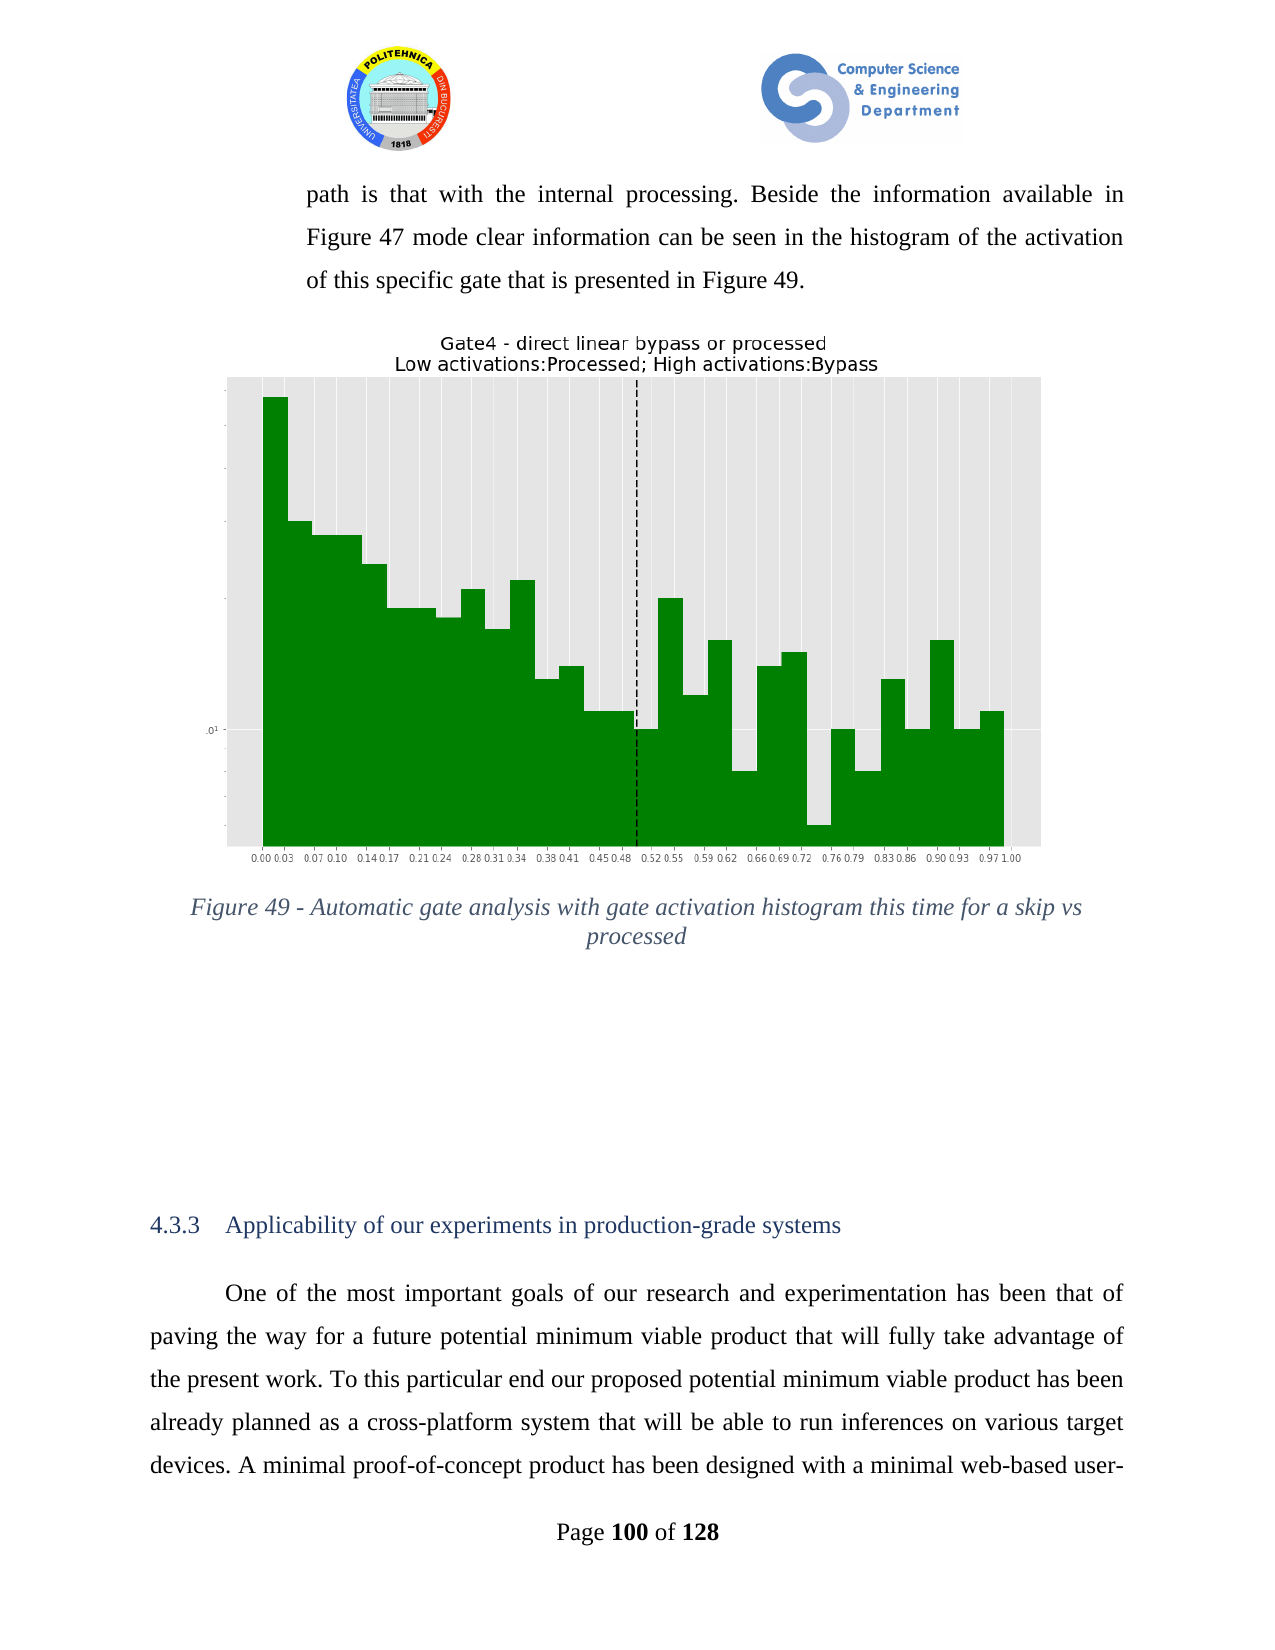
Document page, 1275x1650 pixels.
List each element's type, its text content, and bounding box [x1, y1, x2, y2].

subtitle Applicability of our experiments in production-grade systems [150, 1210, 1125, 1239]
table_header Figure 49 - Automatic gate analysis with gate activation histogram this time for a skip vs processed [150, 325, 1125, 971]
picture [760, 53, 963, 144]
picture [346, 46, 451, 151]
picture [206, 325, 1069, 878]
